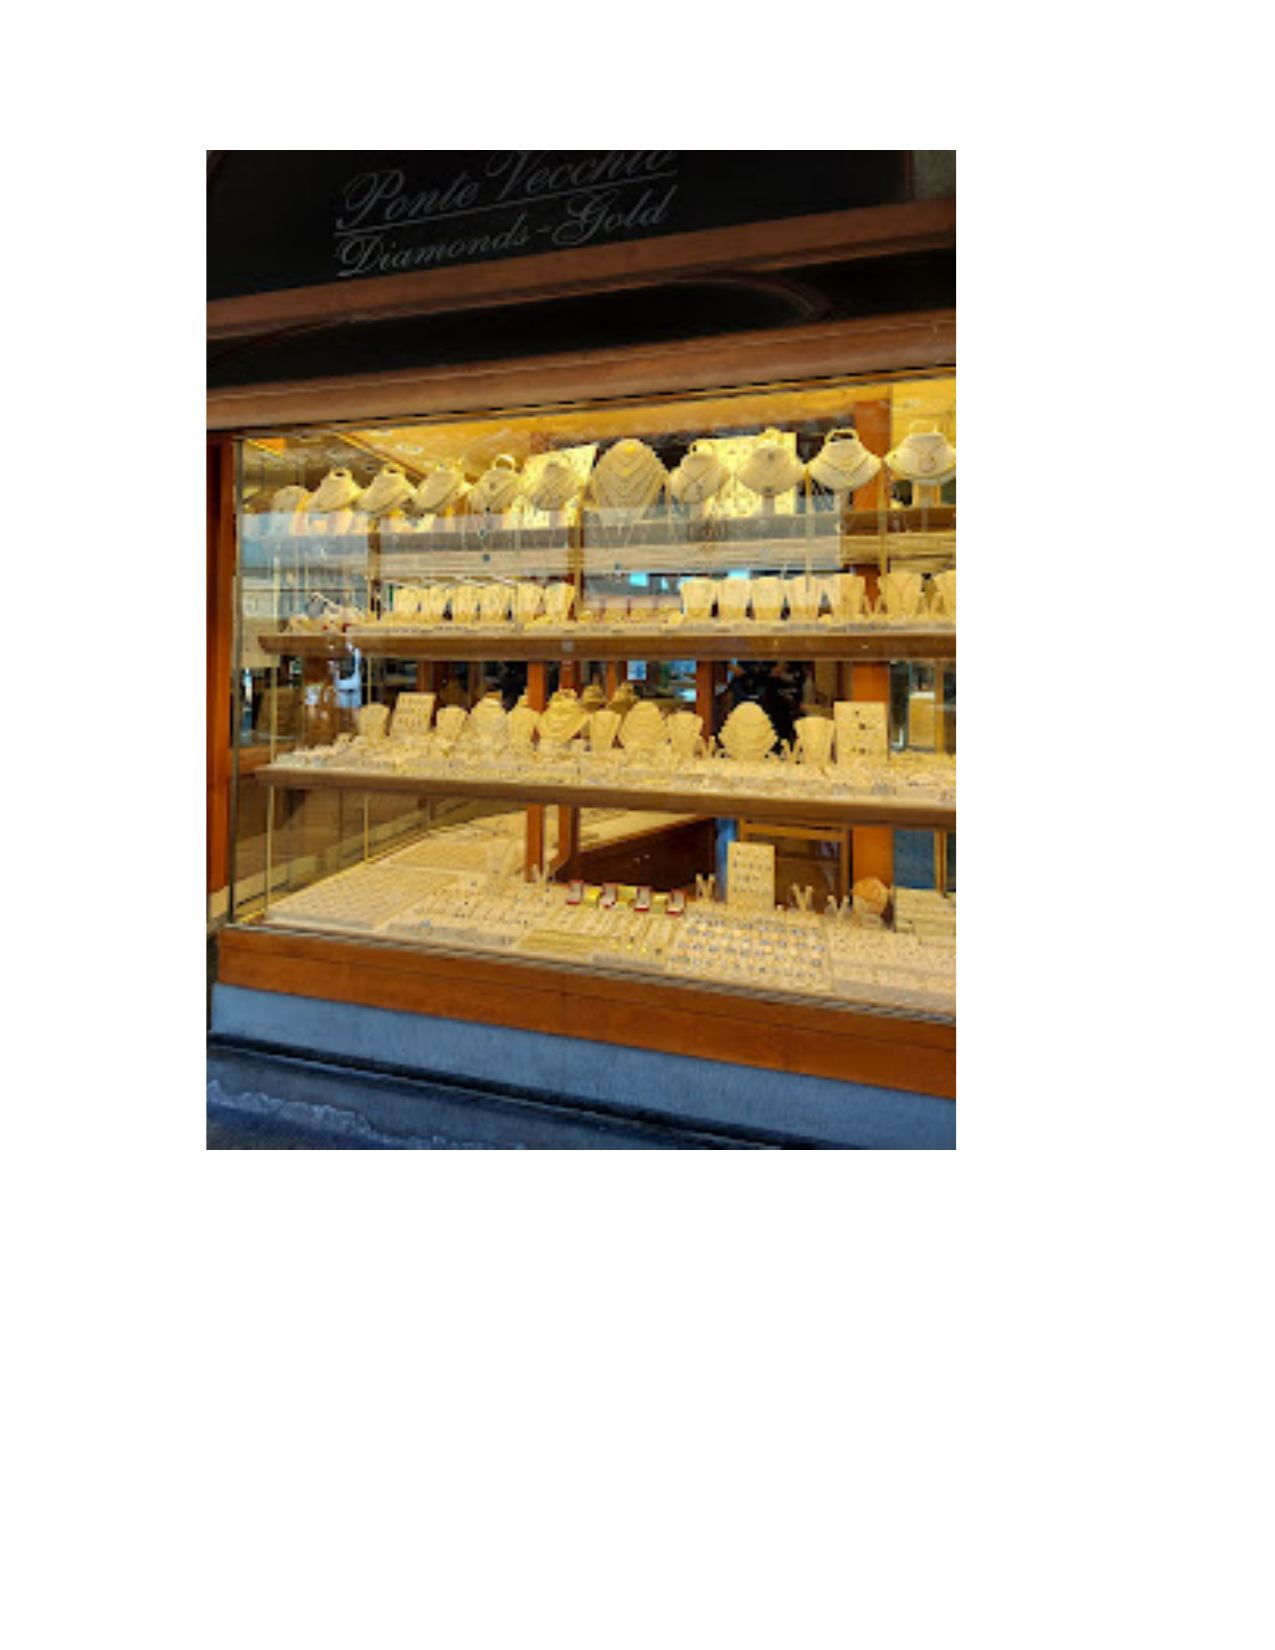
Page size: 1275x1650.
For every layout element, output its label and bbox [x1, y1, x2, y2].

picture [206, 150, 957, 1150]
